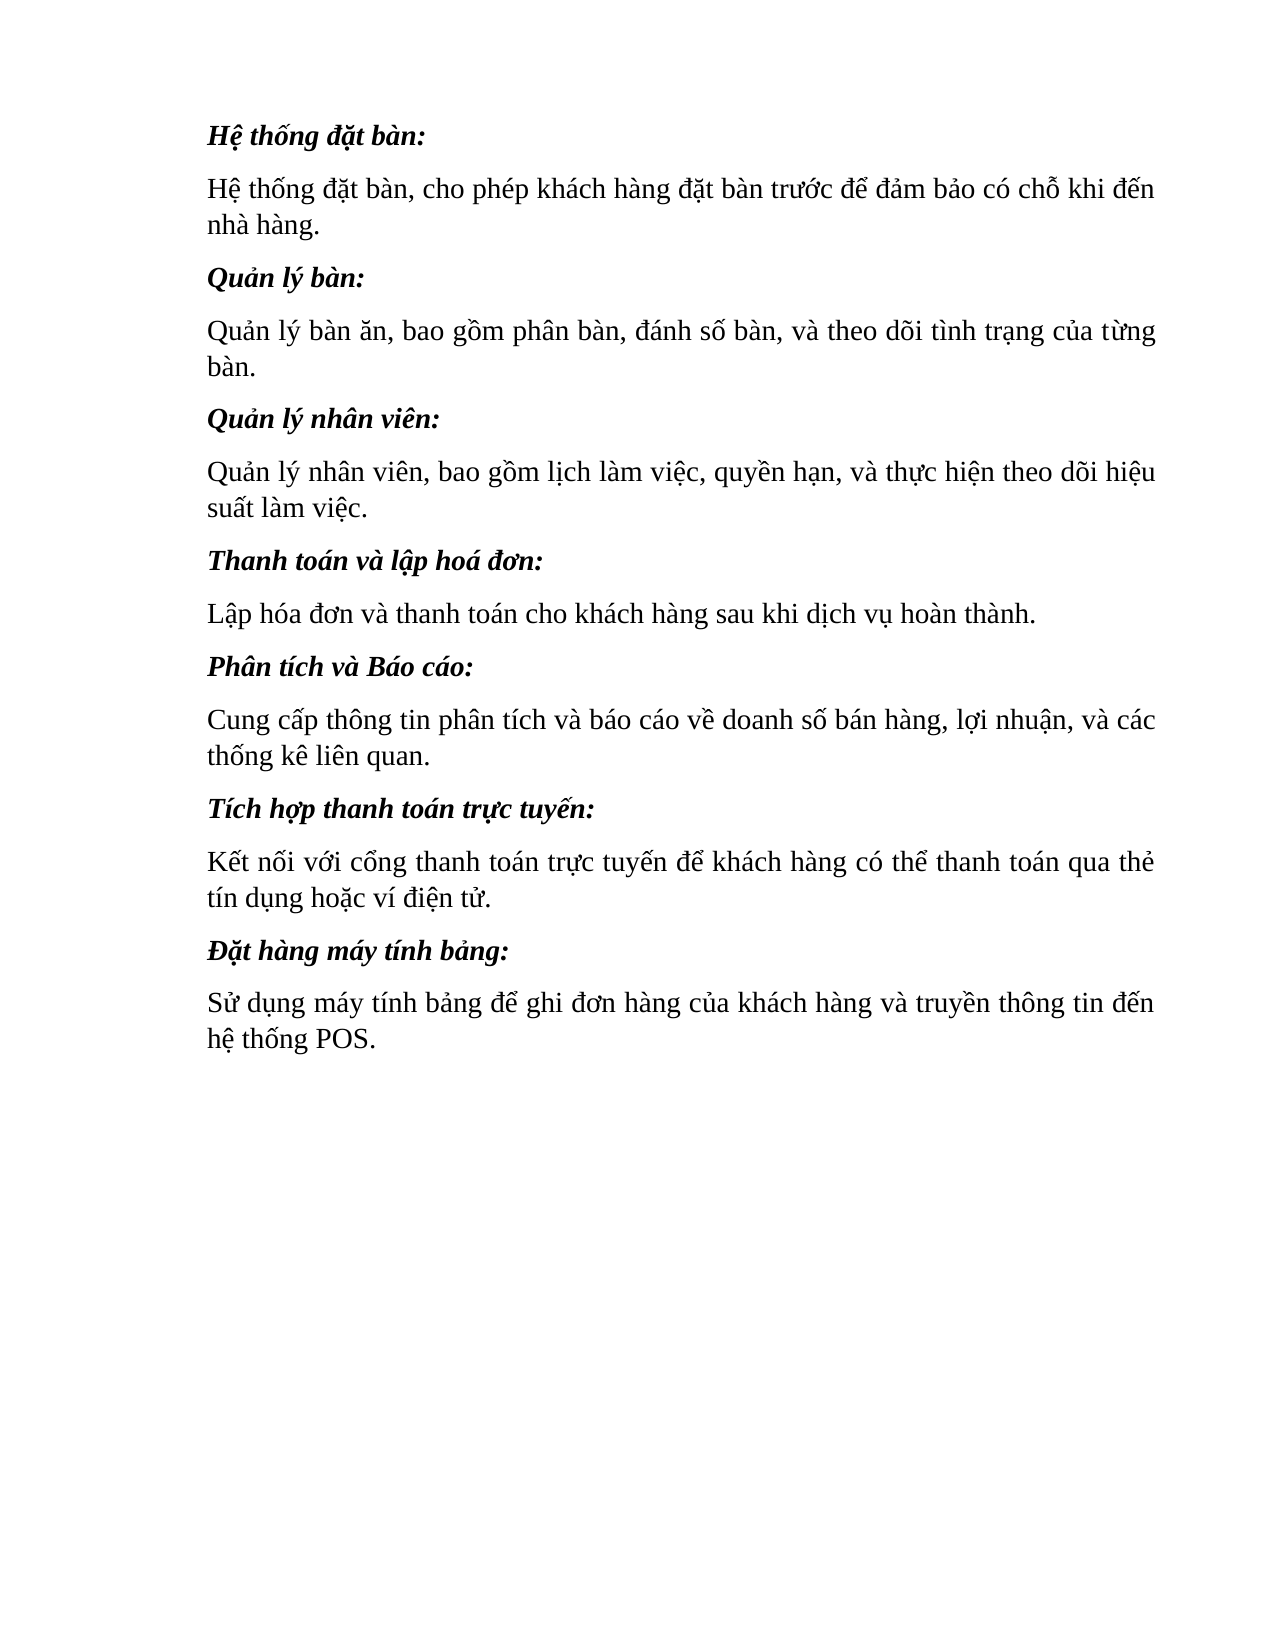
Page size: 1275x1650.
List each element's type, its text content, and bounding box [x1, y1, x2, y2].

text Quản lý bàn ăn, bao gồm phân bàn, đánh số bàn, và theo dõi tình trạng của từng bàn. [207, 313, 1157, 382]
text Thanh toán và lập hoá đơn: [207, 543, 1157, 577]
text Kết nối với cổng thanh toán trực tuyến để khách hàng có thể thanh toán qua thẻ tín dụng hoặc ví điện tử. [207, 844, 1157, 913]
text Đặt hàng máy tính bảng: [207, 933, 1157, 966]
text Quản lý nhân viên: [207, 402, 1157, 435]
text Cung cấp thông tin phân tích và báo cáo về doanh số bán hàng, lợi nhuận, và các thống kê liên quan. [207, 702, 1157, 772]
text Hệ thống đặt bàn: [207, 118, 1157, 152]
text Quản lý nhân viên, bao gồm lịch làm việc, quyền hạn, và thực hiện theo dõi hiệu suất làm việc. [207, 454, 1157, 524]
text Phân tích và Báo cáo: [207, 649, 1157, 683]
text Quản lý bàn: [207, 260, 1157, 293]
text Tích hợp thanh toán trực tuyến: [207, 791, 1157, 824]
text Lập hóa đơn và thanh toán cho khách hàng sau khi dịch vụ hoàn thành. [207, 596, 1157, 630]
text Hệ thống đặt bàn, cho phép khách hàng đặt bàn trước để đảm bảo có chỗ khi đến nhà hàng. [207, 171, 1157, 241]
text Sử dụng máy tính bảng để ghi đơn hàng của khách hàng và truyền thông tin đến hệ thống POS. [207, 985, 1157, 1055]
